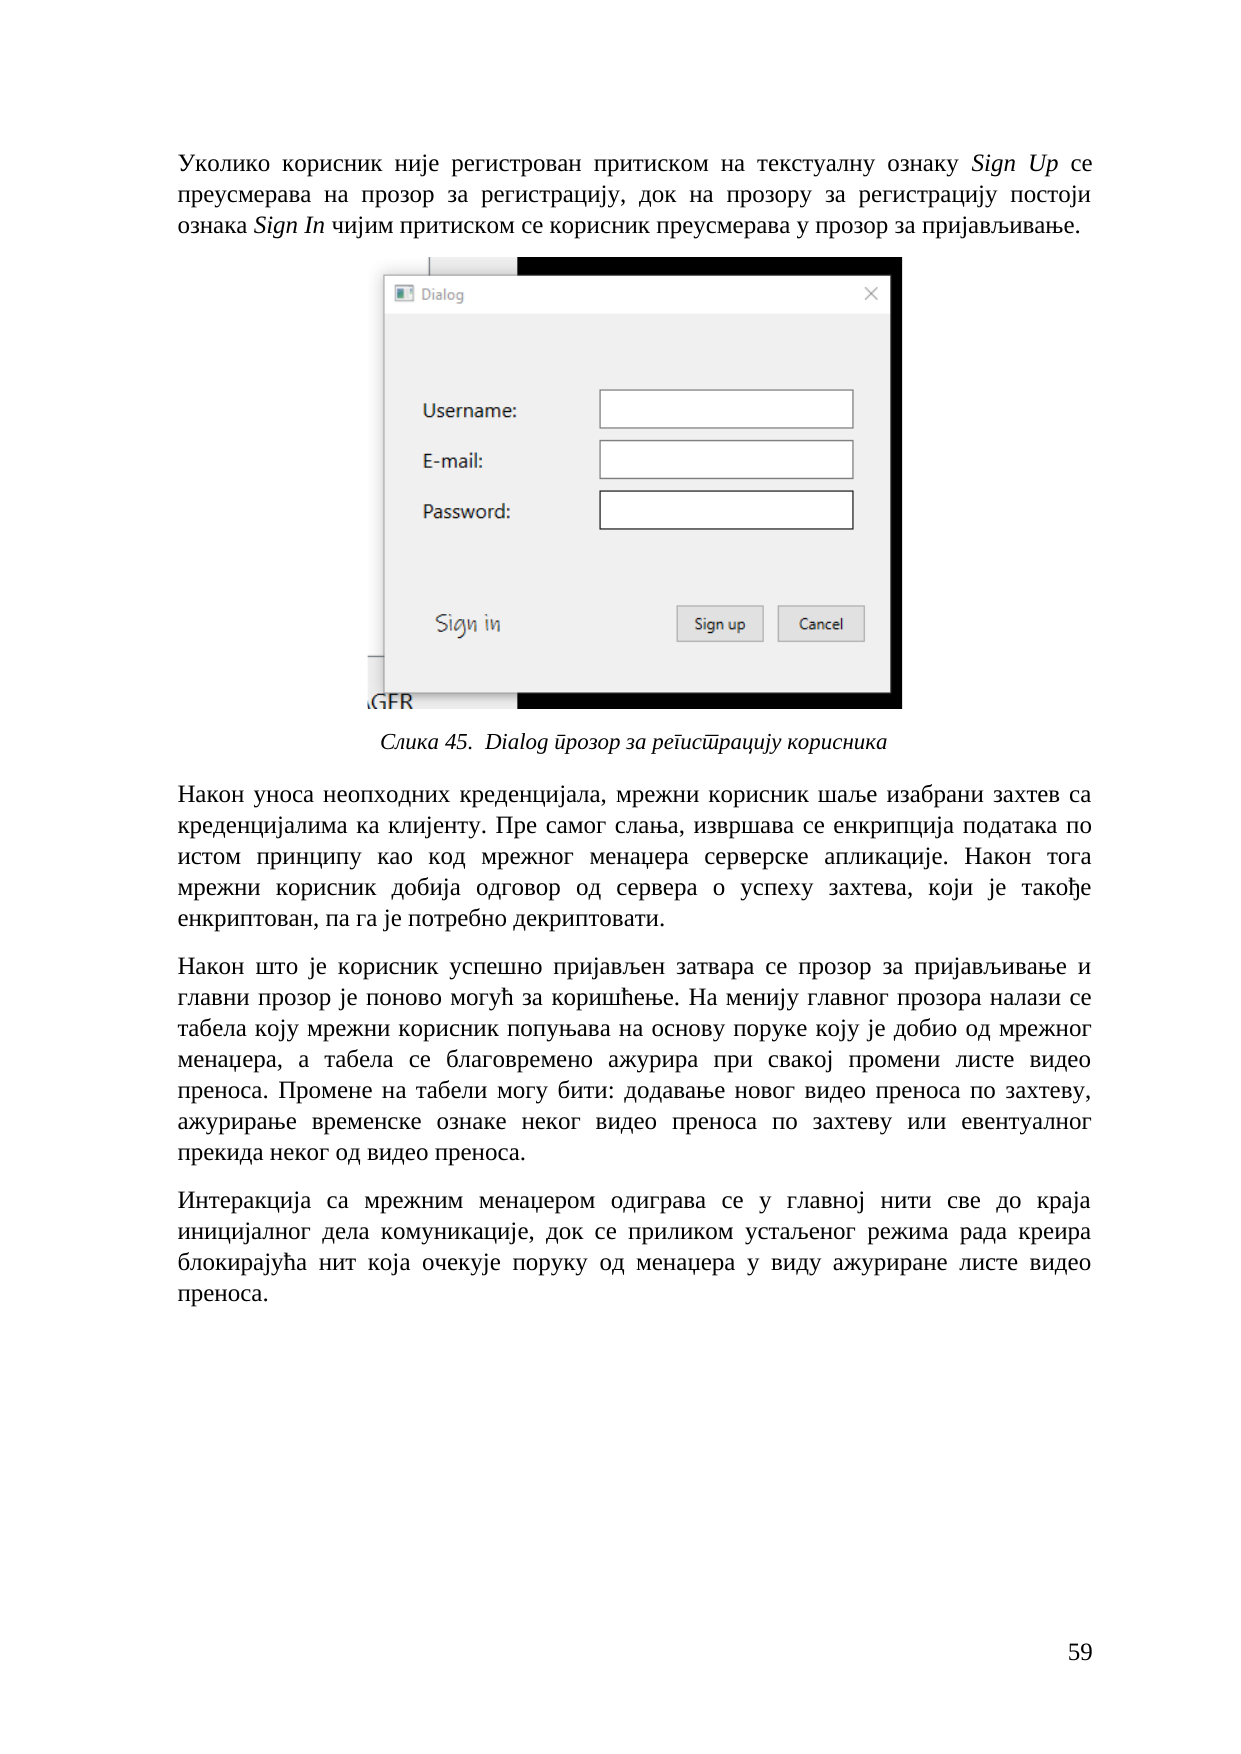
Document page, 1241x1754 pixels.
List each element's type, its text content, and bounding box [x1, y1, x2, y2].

picture [367, 257, 903, 709]
text Након уноса неопходних креденцијала, мрежни корисник шаље изабрани захтев са креденцијалима ка клијенту. Пре самог слања, извршава се енкрипција података по истом принципу као код мрежног менаџера серверске апликације. Након тога мрежни корисник добија одговор од сервера о успеху захтева, који је такође енкриптован, па га је потребно декриптовати. [177, 779, 1092, 932]
text Уколико корисник није регистрован притиском на текстуалну ознаку Sign Up се преусмерава на прозор за регистрацију, док на прозору за регистрацију постоји ознака Sign In чијим притиском се корисник преусмерава у прозор за пријављивање. [177, 148, 1092, 238]
text Након што је корисник успешно пријављен затвара се прозор за пријављивање и главни прозор је поново могућ за коришћење. На менију главног прозора налази се табела коју мрежни корисник попуњава на основу поруке коју је добио од мрежног менаџера, а табела се благовремено ажурира при свакој промени листе видео преноса. Промене на табели могу бити: додавање новог видео преноса по захтеву, ажурирање временске ознаке неког видео преноса по захтеву или евентуалног прекида неког од видео преноса. [177, 951, 1092, 1166]
text Слика 45. Dialog прозор за регистрацију корисника [177, 728, 1092, 754]
text Интеракција са мрежним менаџером одиграва се у главној нити све до краја иницијалног дела комуникације, док се приликом устаљеног режима рада креира блокирајућа нит која очекује поруку од менаџера у виду ажуриране листе видео преноса. [177, 1185, 1092, 1307]
